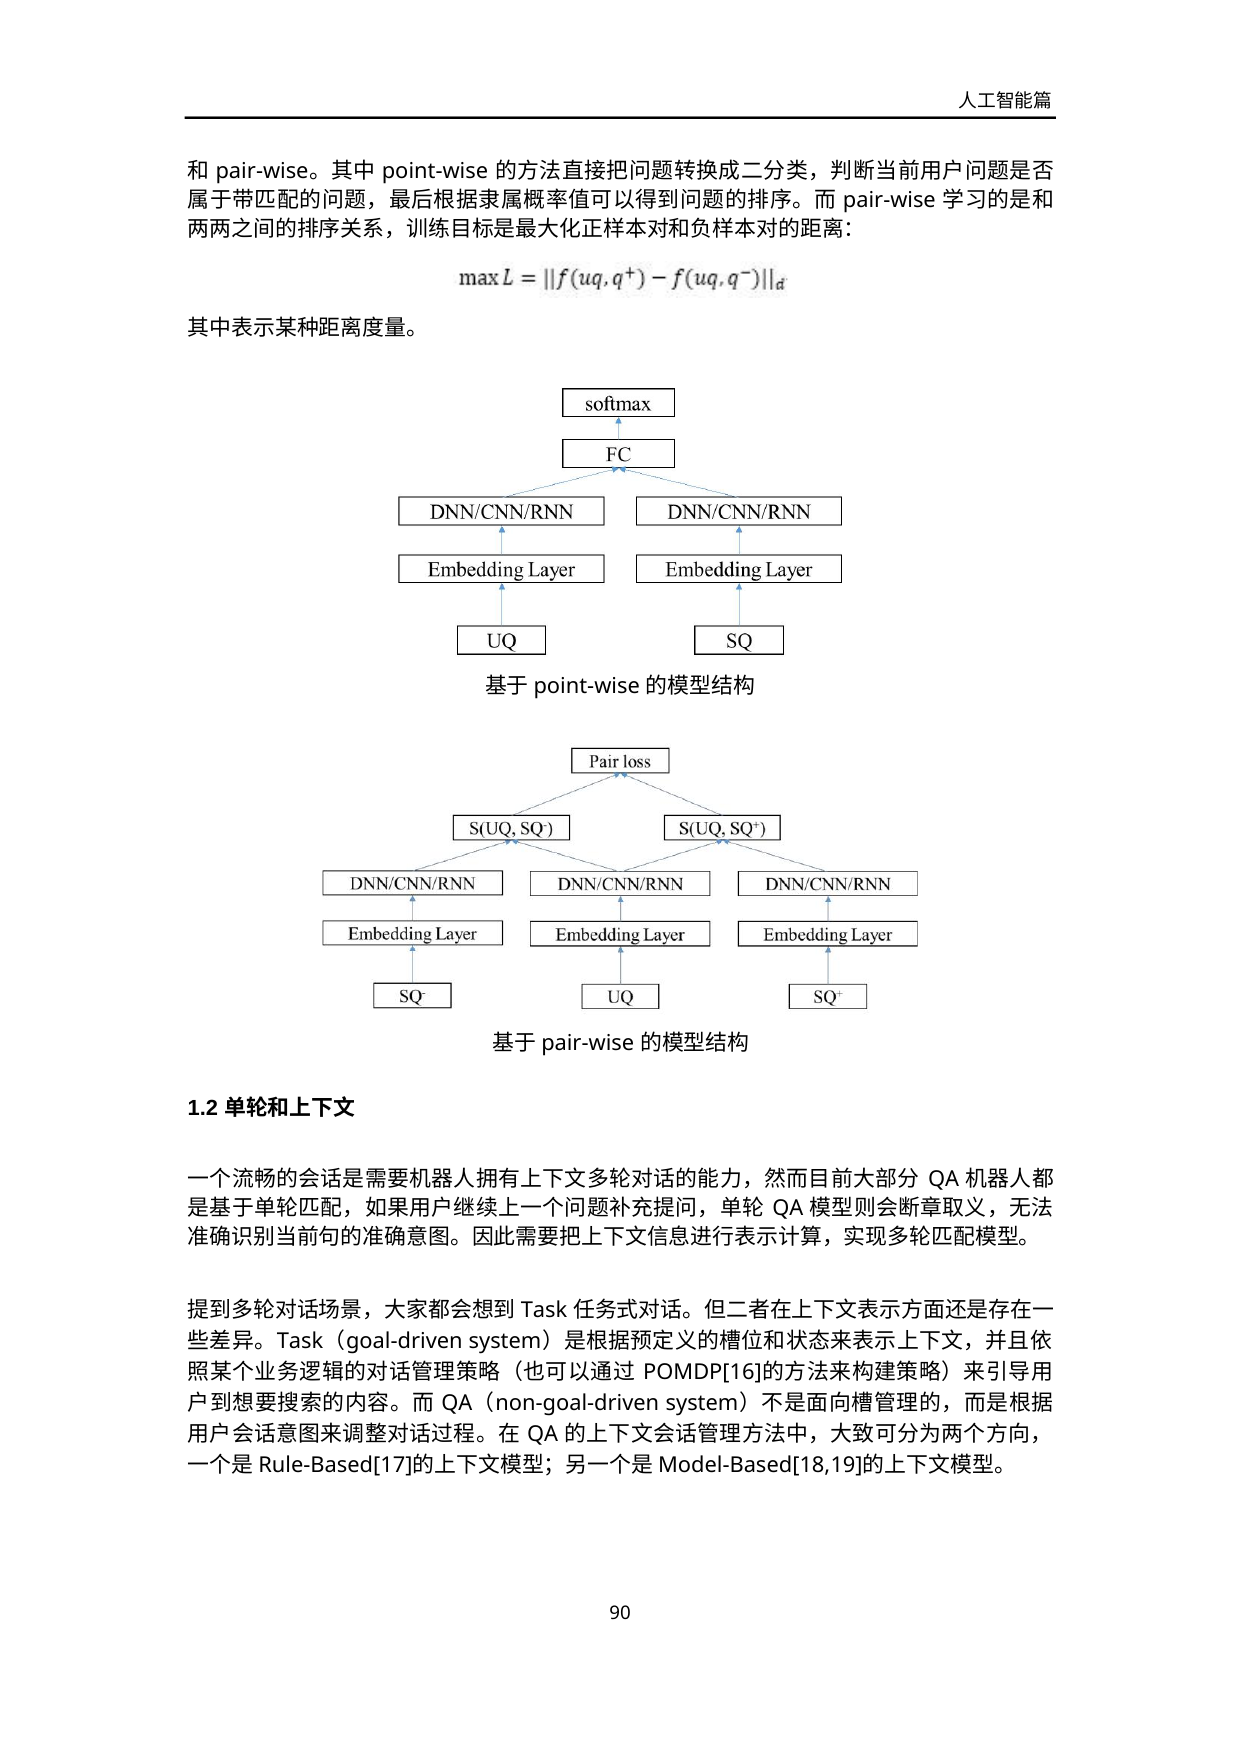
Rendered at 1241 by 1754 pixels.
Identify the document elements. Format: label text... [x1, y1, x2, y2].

text 提到多轮对话场景，大家都会想到 Task 任务式对话。但二者在上下文表示方面还是存在一些差异。Task（goal-driven system）是根据预定义的槽位和状态来表示上下文，并且依照某个业务逻辑的对话管理策略（也可以通过 POMDP[16]的方法来构建策略）来引导用户到想要搜索的内容。而 QA（non-goal-driven system）不是面向槽管理的，而是根据用户会话意图来调整对话过程。在 QA 的上下文会话管理方法中，大致可分为两个方向，一个是 Rule-Based[17]的上下文模型；另一个是 Model-Based[18,19]的上下文模型。 [187, 1293, 1054, 1478]
text 其中表示某种距离度量。 [187, 317, 1090, 340]
text 和 pair-wise。其中 point-wise 的方法直接把问题转换成二分类，判断当前用户问题是否属于带匹配的问题，最后根据隶属概率值可以得到问题的排序。而 pair-wise 学习的是和两两之间的排序关系，训练目标是最大化正样本对和负样本对的距离： [187, 155, 1054, 242]
text 一个流畅的会话是需要机器人拥有上下文多轮对话的能力，然而目前大部分 QA 机器人都是基于单轮匹配，如果用户继续上一个问题补充提问，单轮 QA 模型则会断章取义，无法准确识别当前句的准确意图。因此需要把上下文信息进行表示计算，实现多轮匹配模型。 [187, 1163, 1054, 1250]
picture [322, 743, 918, 1018]
picture [452, 261, 788, 298]
text 90 [150, 1603, 1089, 1623]
text 1.2 单轮和上下文 [187, 1094, 1090, 1120]
text 基于 point-wise 的模型结构 [150, 675, 1089, 698]
text 基于 pair-wise 的模型结构 [150, 1032, 1092, 1055]
text 人工智能篇 [958, 92, 1089, 111]
picture [398, 383, 842, 665]
